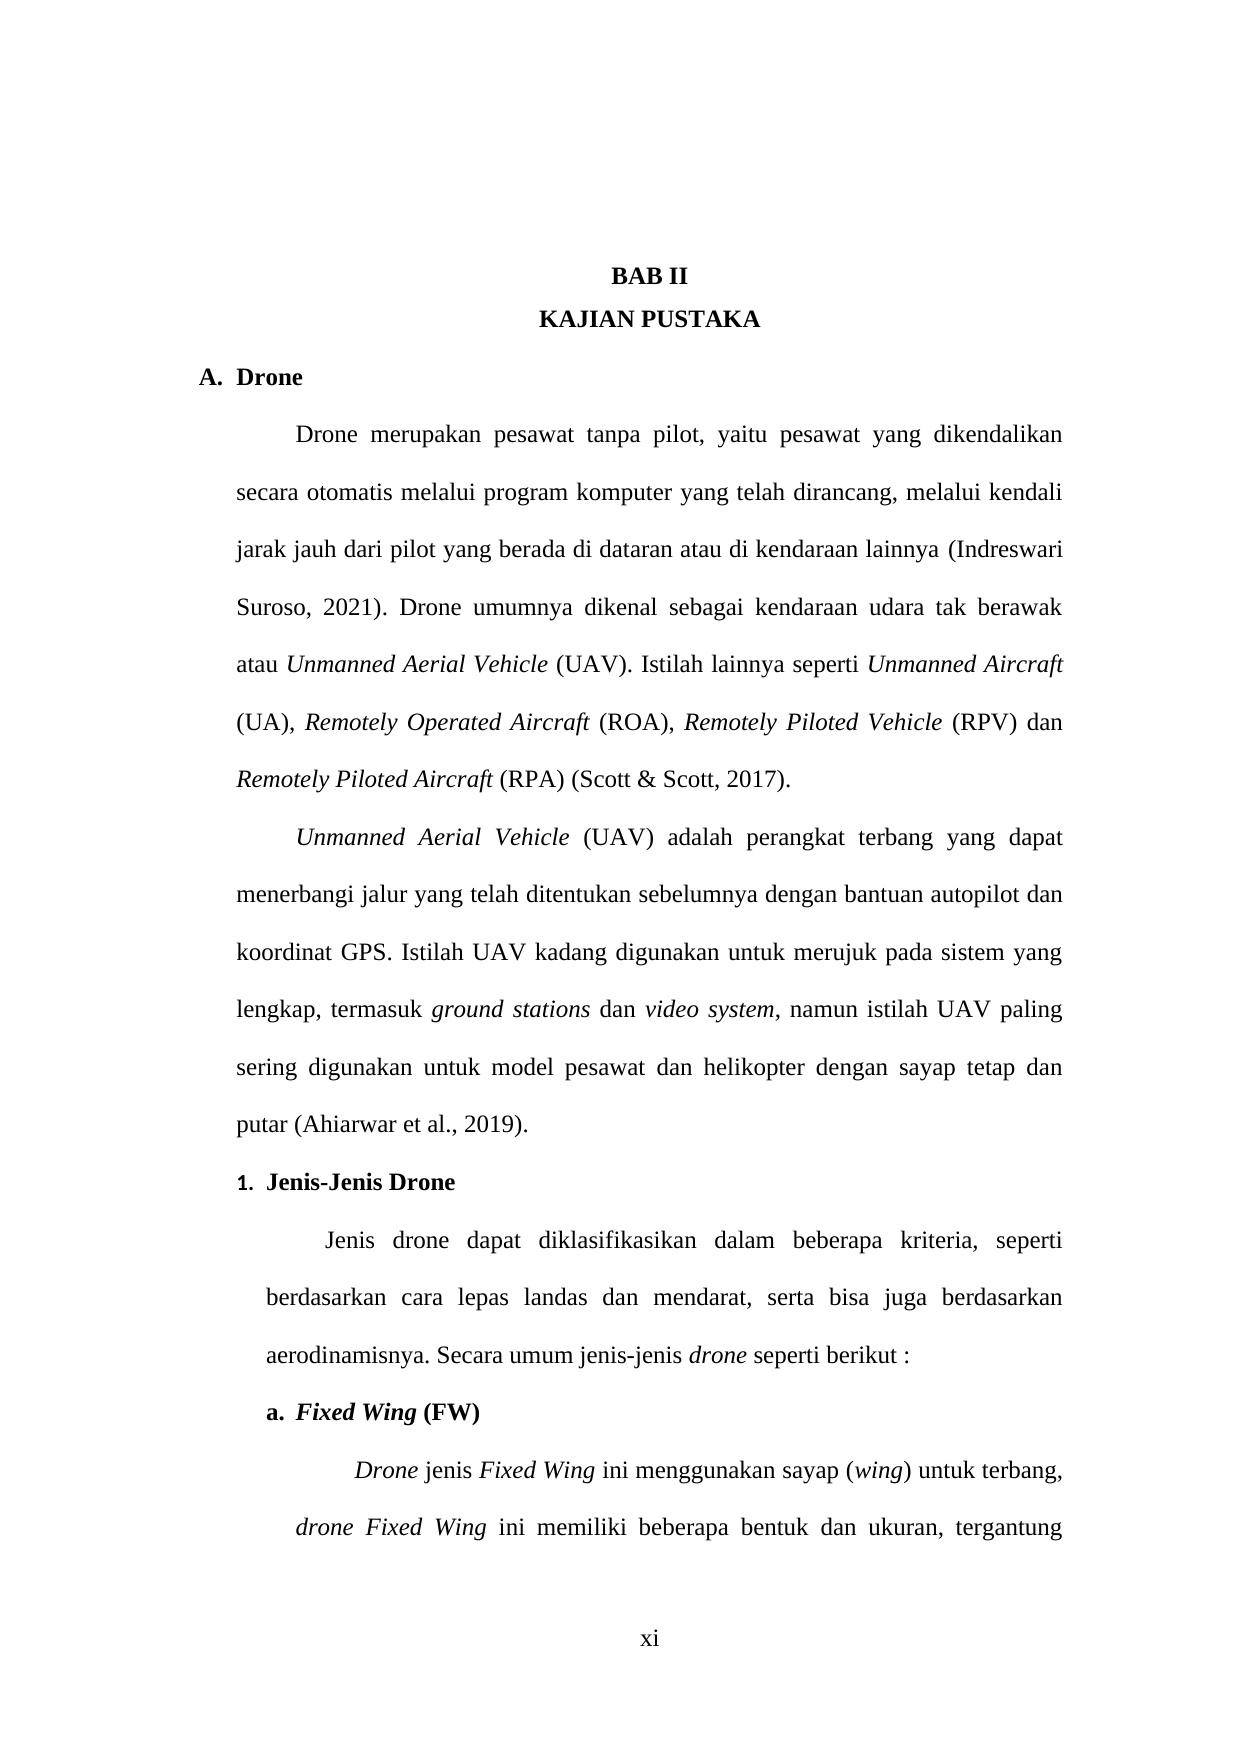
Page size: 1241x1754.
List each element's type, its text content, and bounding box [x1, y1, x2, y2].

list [295, 1455, 1063, 1541]
subtitle BAB II [236, 261, 1063, 290]
text Drone merupakan pesawat tanpa pilot, yaitu pesawat yang dikendalikan secara otomatis melalui program komputer yang telah dirancang, melalui kendali jarak jauh dari pilot yang berada di dataran atau di kendaraan lainnya (Indreswari Suroso, 2021). Drone umumnya dikenal sebagai kendaraan udara tak berawak atau Unmanned Aerial Vehicle (UAV). Istilah lainnya seperti Unmanned Aircraft (UA), Remotely Operated Aircraft (ROA), Remotely Piloted Vehicle (RPV) dan Remotely Piloted Aircraft (RPA) (Scott & Scott, 2017). [236, 419, 1063, 793]
text Jenis drone dapat diklasifikasikan dalam beberapa kriteria, seperti berdasarkan cara lepas landas dan mendarat, serta bisa juga berdasarkan aerodinamisnya. Secara umum jenis-jenis drone seperti berikut : [266, 1225, 1063, 1369]
list Drone [199, 362, 1063, 391]
list Jenis-Jenis Drone [236, 1167, 1063, 1196]
text KAJIAN PUSTAKA [236, 304, 1063, 333]
text Unmanned Aerial Vehicle (UAV) adalah perangkat terbang yang dapat menerbangi jalur yang telah ditentukan sebelumnya dengan bantuan autopilot dan koordinat GPS. Istilah UAV kadang digunakan untuk merujuk pada sistem yang lengkap, termasuk ground stations dan video system, namun istilah UAV paling sering digunakan untuk model pesawat dan helikopter dengan sayap tetap dan putar (Ahiarwar et al., 2019). [236, 822, 1063, 1138]
list Fixed Wing (FW) [266, 1397, 1063, 1426]
